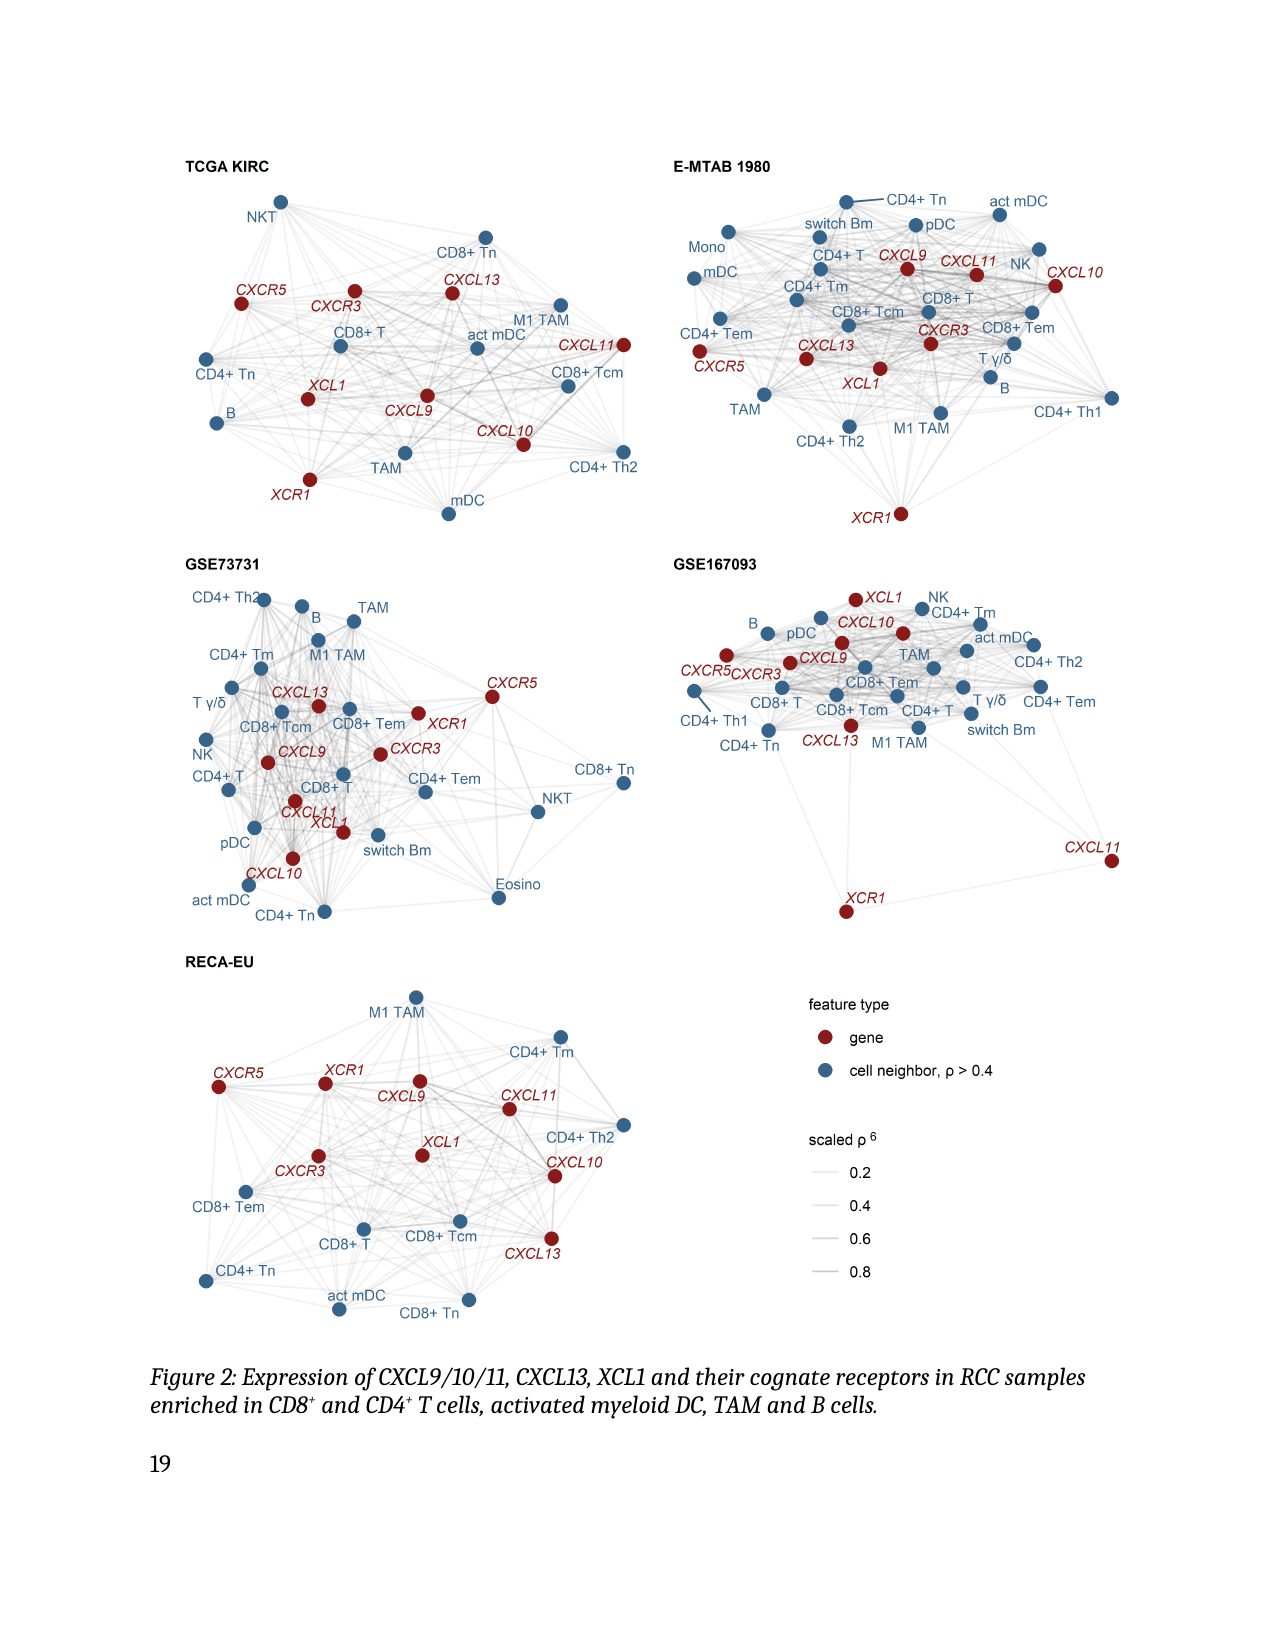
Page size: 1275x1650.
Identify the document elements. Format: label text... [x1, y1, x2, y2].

text Figure 2: Expression of CXCL9/10/11, CXCL13, XCL1 and their cognate receptors in RCC samples enriched in CD8+ and CD4+ T cells, activated myeloid DC, TAM and B cells. [150, 1363, 1125, 1420]
picture [168, 150, 1144, 1342]
